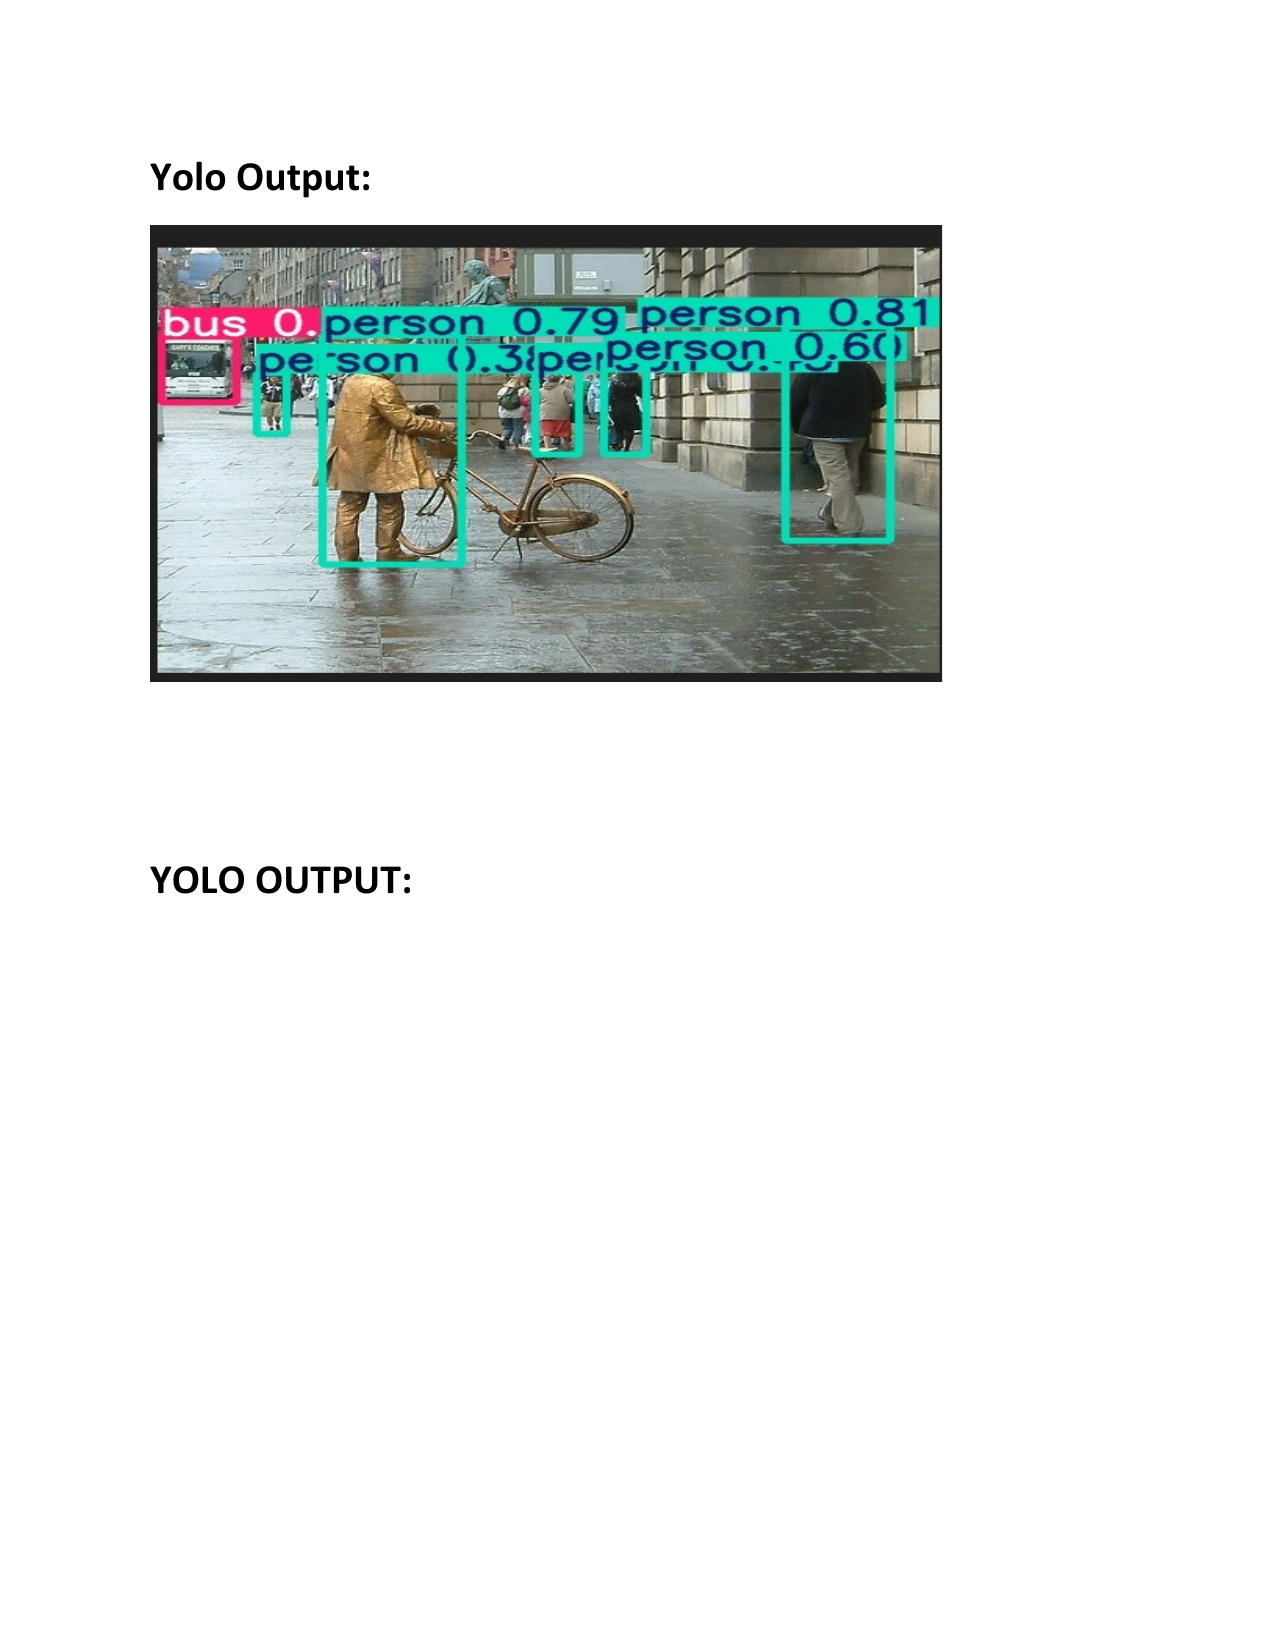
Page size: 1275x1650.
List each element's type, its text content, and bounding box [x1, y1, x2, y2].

text YOLO OUTPUT: [150, 853, 1125, 904]
picture [150, 225, 943, 682]
text Yolo Output: [150, 150, 1125, 201]
